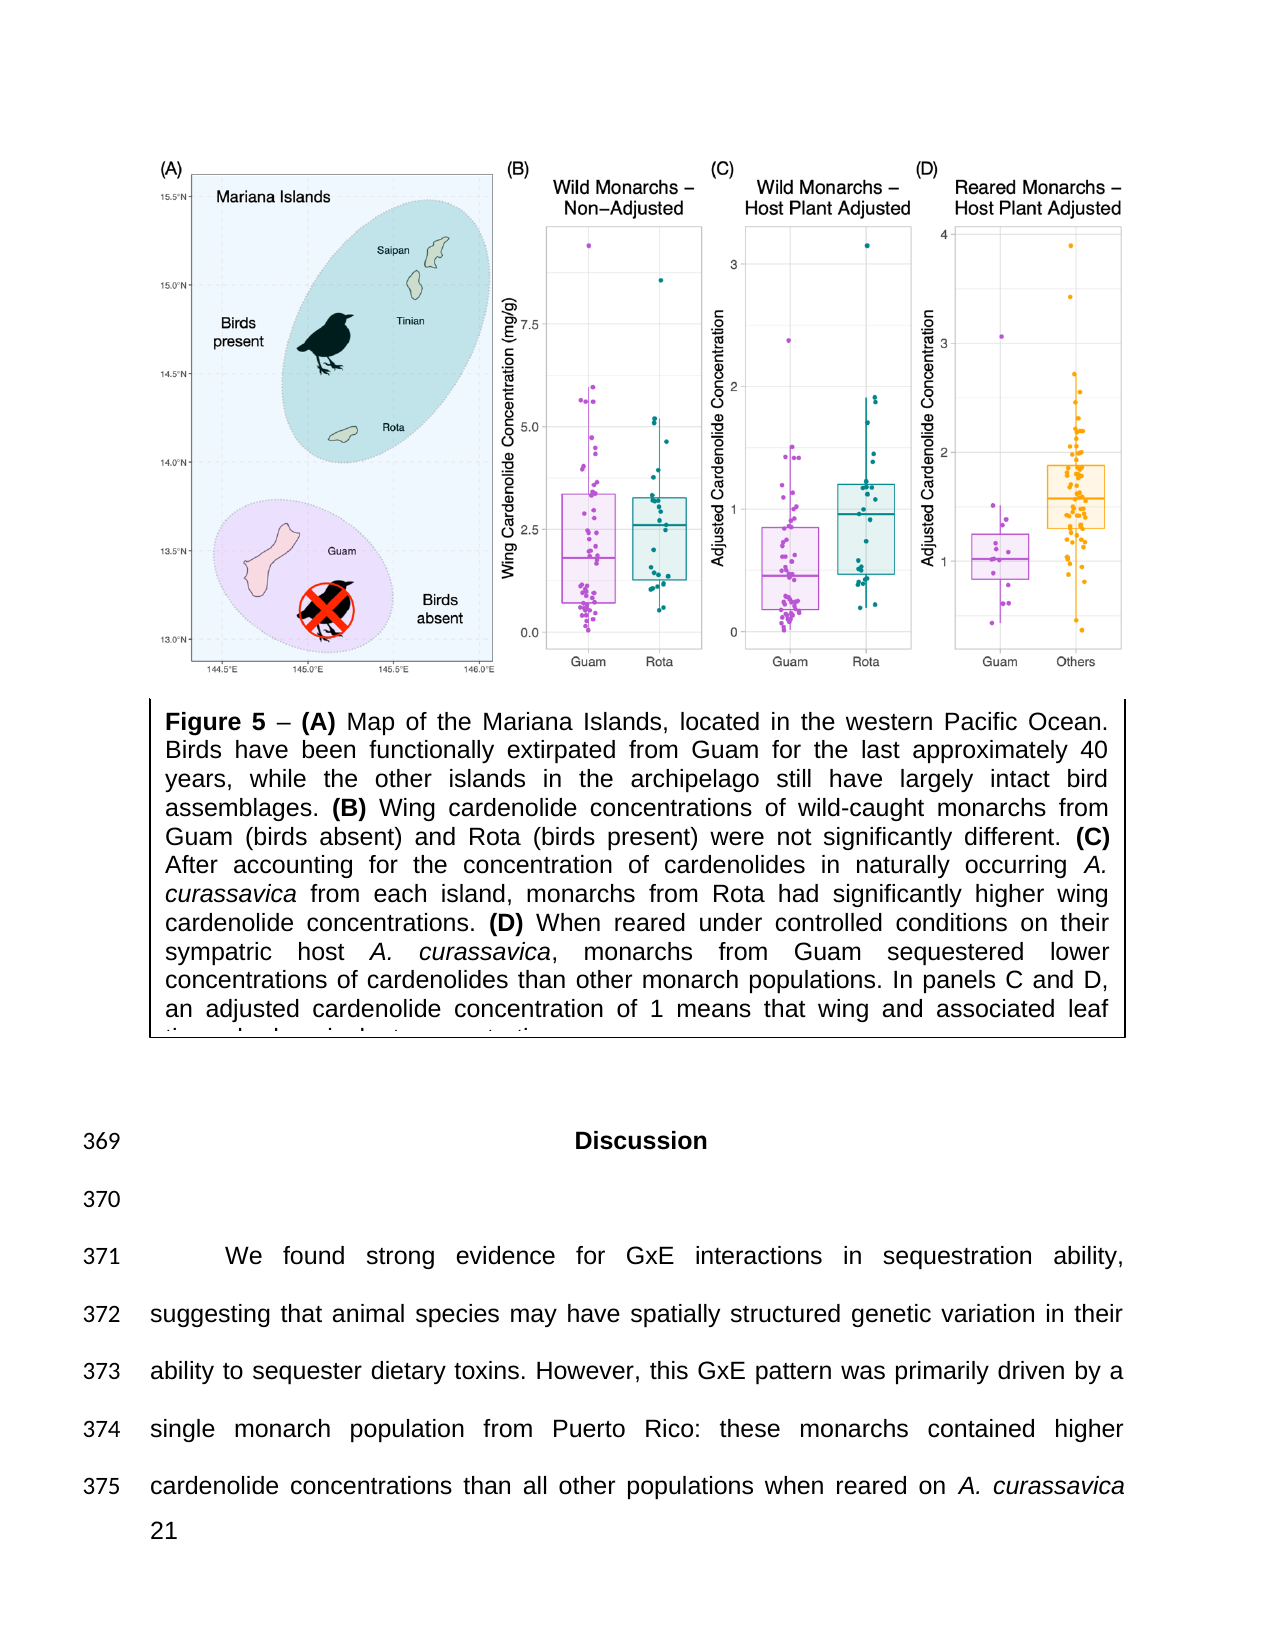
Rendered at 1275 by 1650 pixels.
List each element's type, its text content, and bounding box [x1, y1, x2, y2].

picture [150, 149, 1126, 699]
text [150, 1241, 1125, 1500]
text Discussion [150, 1126, 1125, 1155]
